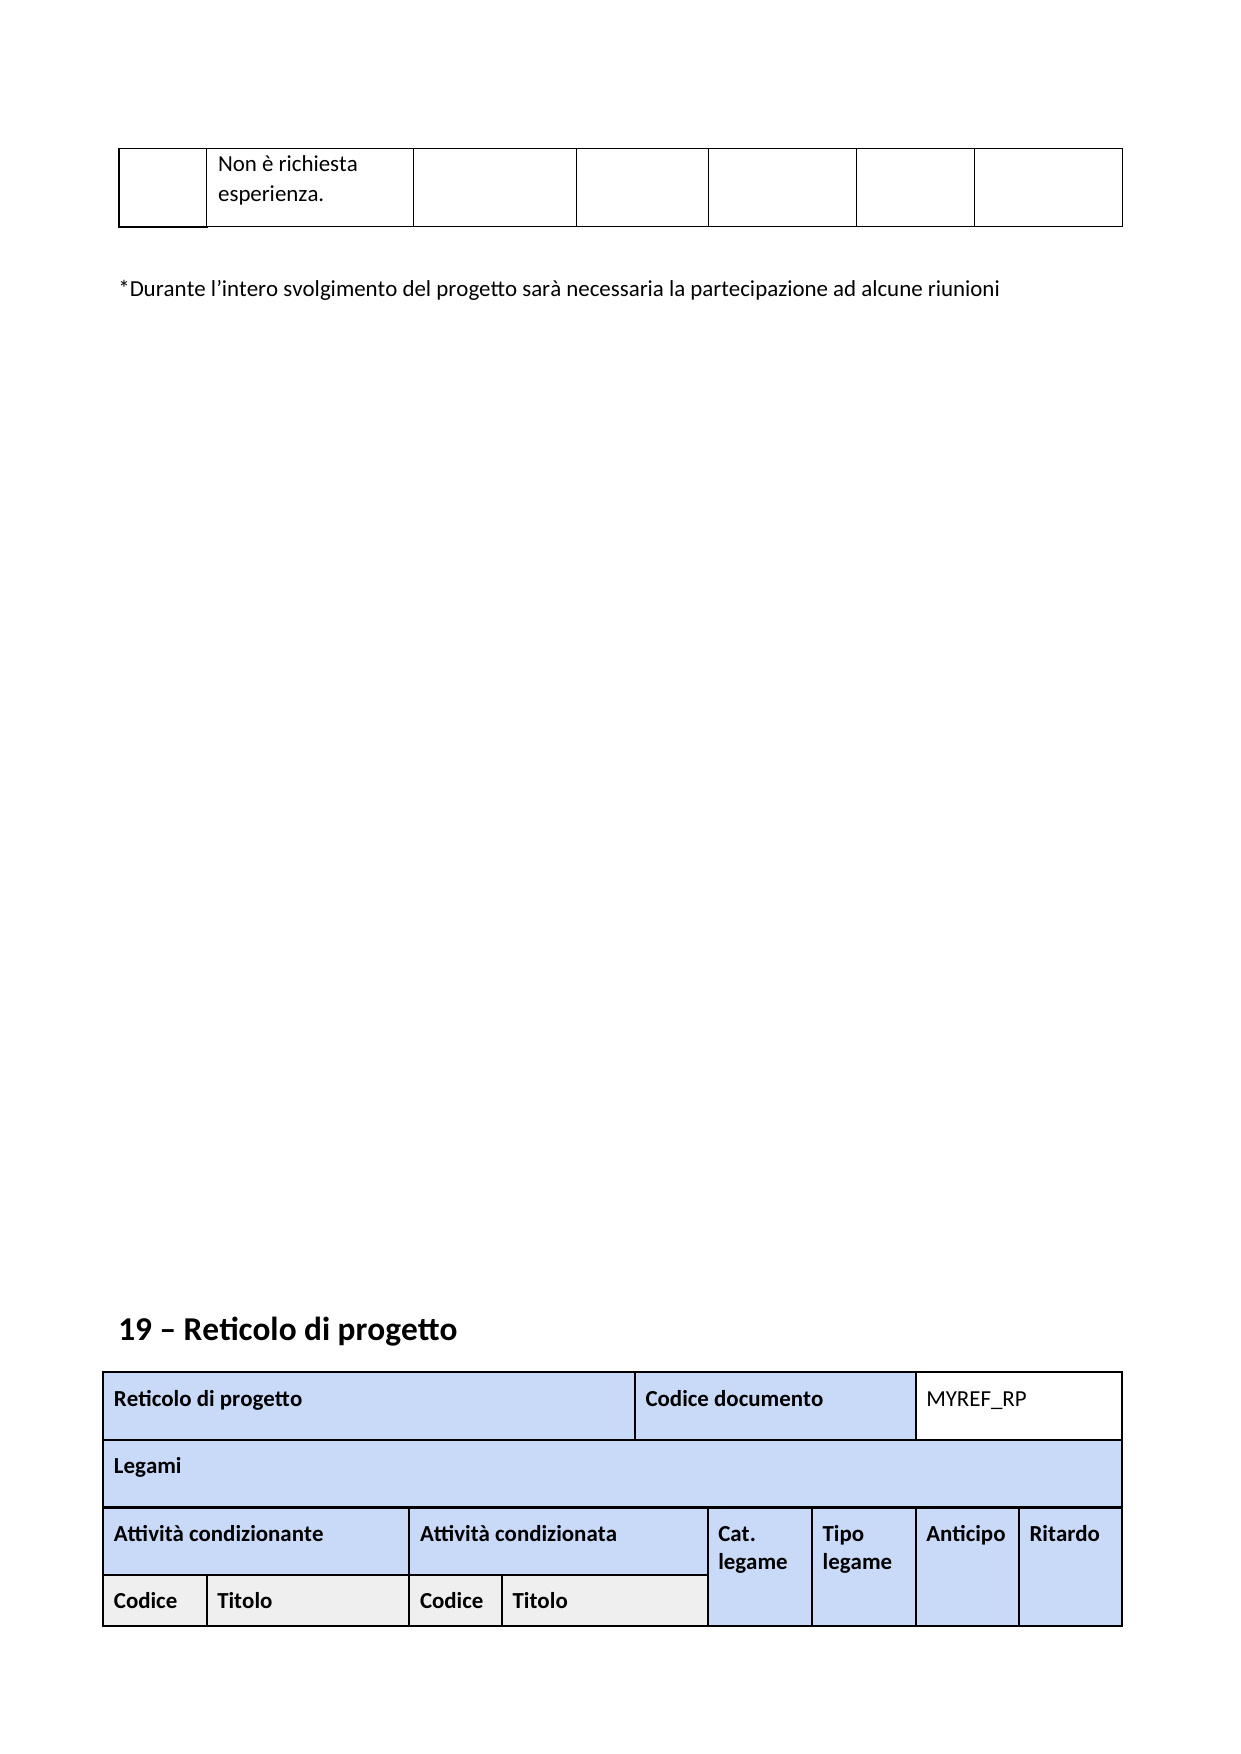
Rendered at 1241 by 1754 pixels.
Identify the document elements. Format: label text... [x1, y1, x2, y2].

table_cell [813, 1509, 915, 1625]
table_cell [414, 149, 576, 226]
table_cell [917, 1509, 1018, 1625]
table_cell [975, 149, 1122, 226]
text 19 – Reticolo di progetto [118, 1308, 1122, 1348]
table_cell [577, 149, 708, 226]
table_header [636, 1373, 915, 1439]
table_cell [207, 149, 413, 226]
text *Durante l’intero svolgimento del progetto sarà necessaria la partecipazione ad alcune riunioni [118, 274, 1122, 303]
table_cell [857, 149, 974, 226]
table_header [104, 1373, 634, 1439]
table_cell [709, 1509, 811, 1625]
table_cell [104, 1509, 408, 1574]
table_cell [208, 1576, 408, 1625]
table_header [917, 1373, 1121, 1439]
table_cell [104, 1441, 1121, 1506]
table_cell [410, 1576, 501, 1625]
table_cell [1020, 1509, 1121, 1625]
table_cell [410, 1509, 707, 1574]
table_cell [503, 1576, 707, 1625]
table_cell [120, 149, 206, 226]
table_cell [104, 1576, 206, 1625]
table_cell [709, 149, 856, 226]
